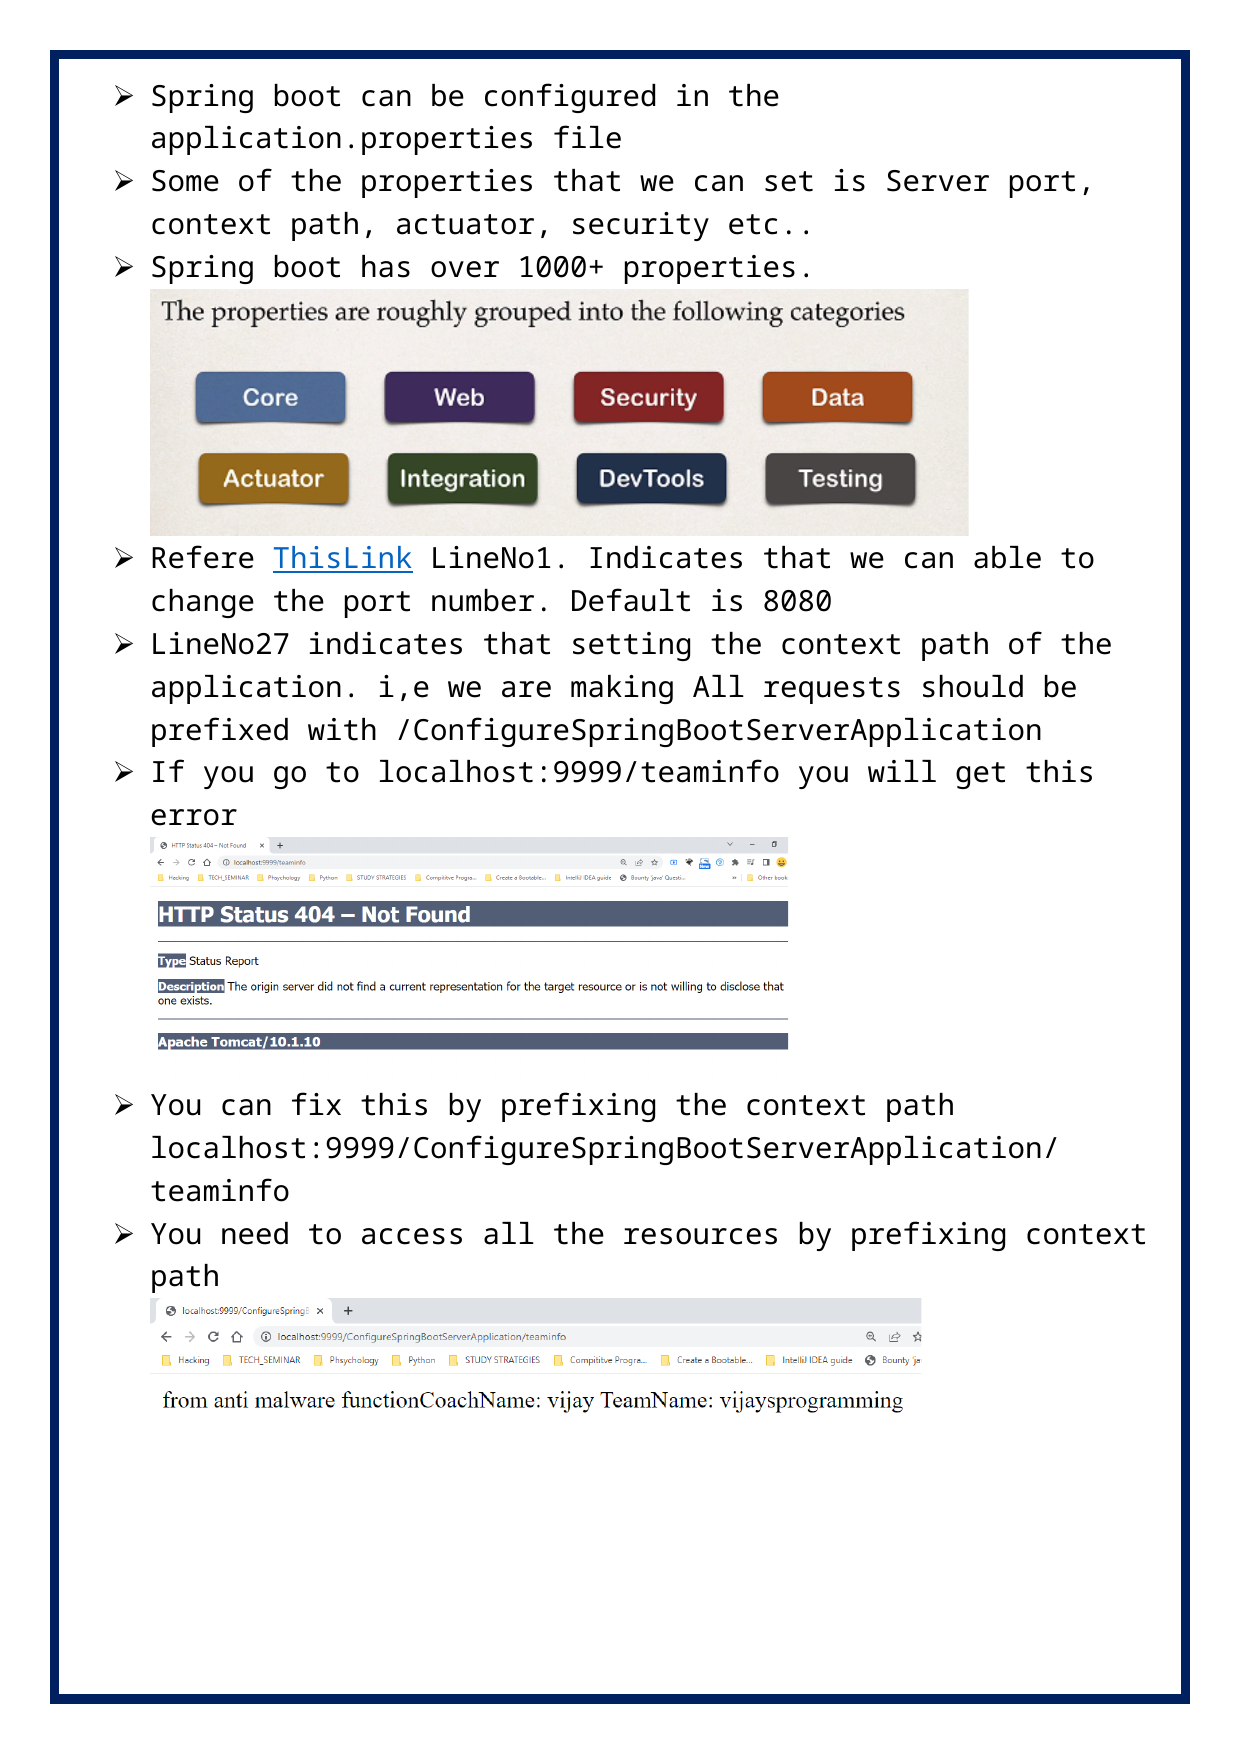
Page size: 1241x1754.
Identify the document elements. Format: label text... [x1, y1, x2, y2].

list You need to access all the resources by prefixing context path [112, 1213, 1165, 1295]
list You can fix this by prefixing the context path [112, 1084, 1165, 1124]
picture [150, 837, 789, 1083]
list Spring boot has over 1000+ properties. [112, 246, 1165, 286]
list If you go to localhost:9999/teaminfo you will get this error [112, 752, 1165, 834]
list LineNo27 indicates that setting the context path of the application. i,e we are making All requests should be prefixed with /ConfigureSpringBootServerApplication [112, 623, 1165, 748]
list Spring boot can be configured in the application.properties file [112, 75, 1165, 157]
list Refere ThisLink LineNo1. Indicates that we can able to change the port number. Default is 8080 [112, 538, 1165, 620]
list Some of the properties that we can set is Server port, context path, actuator, security etc.. [112, 161, 1165, 243]
picture [150, 289, 969, 536]
list localhost:9999/ConfigureSpringBootServerApplication/teaminfo [150, 1127, 1165, 1210]
picture [150, 1298, 922, 1449]
